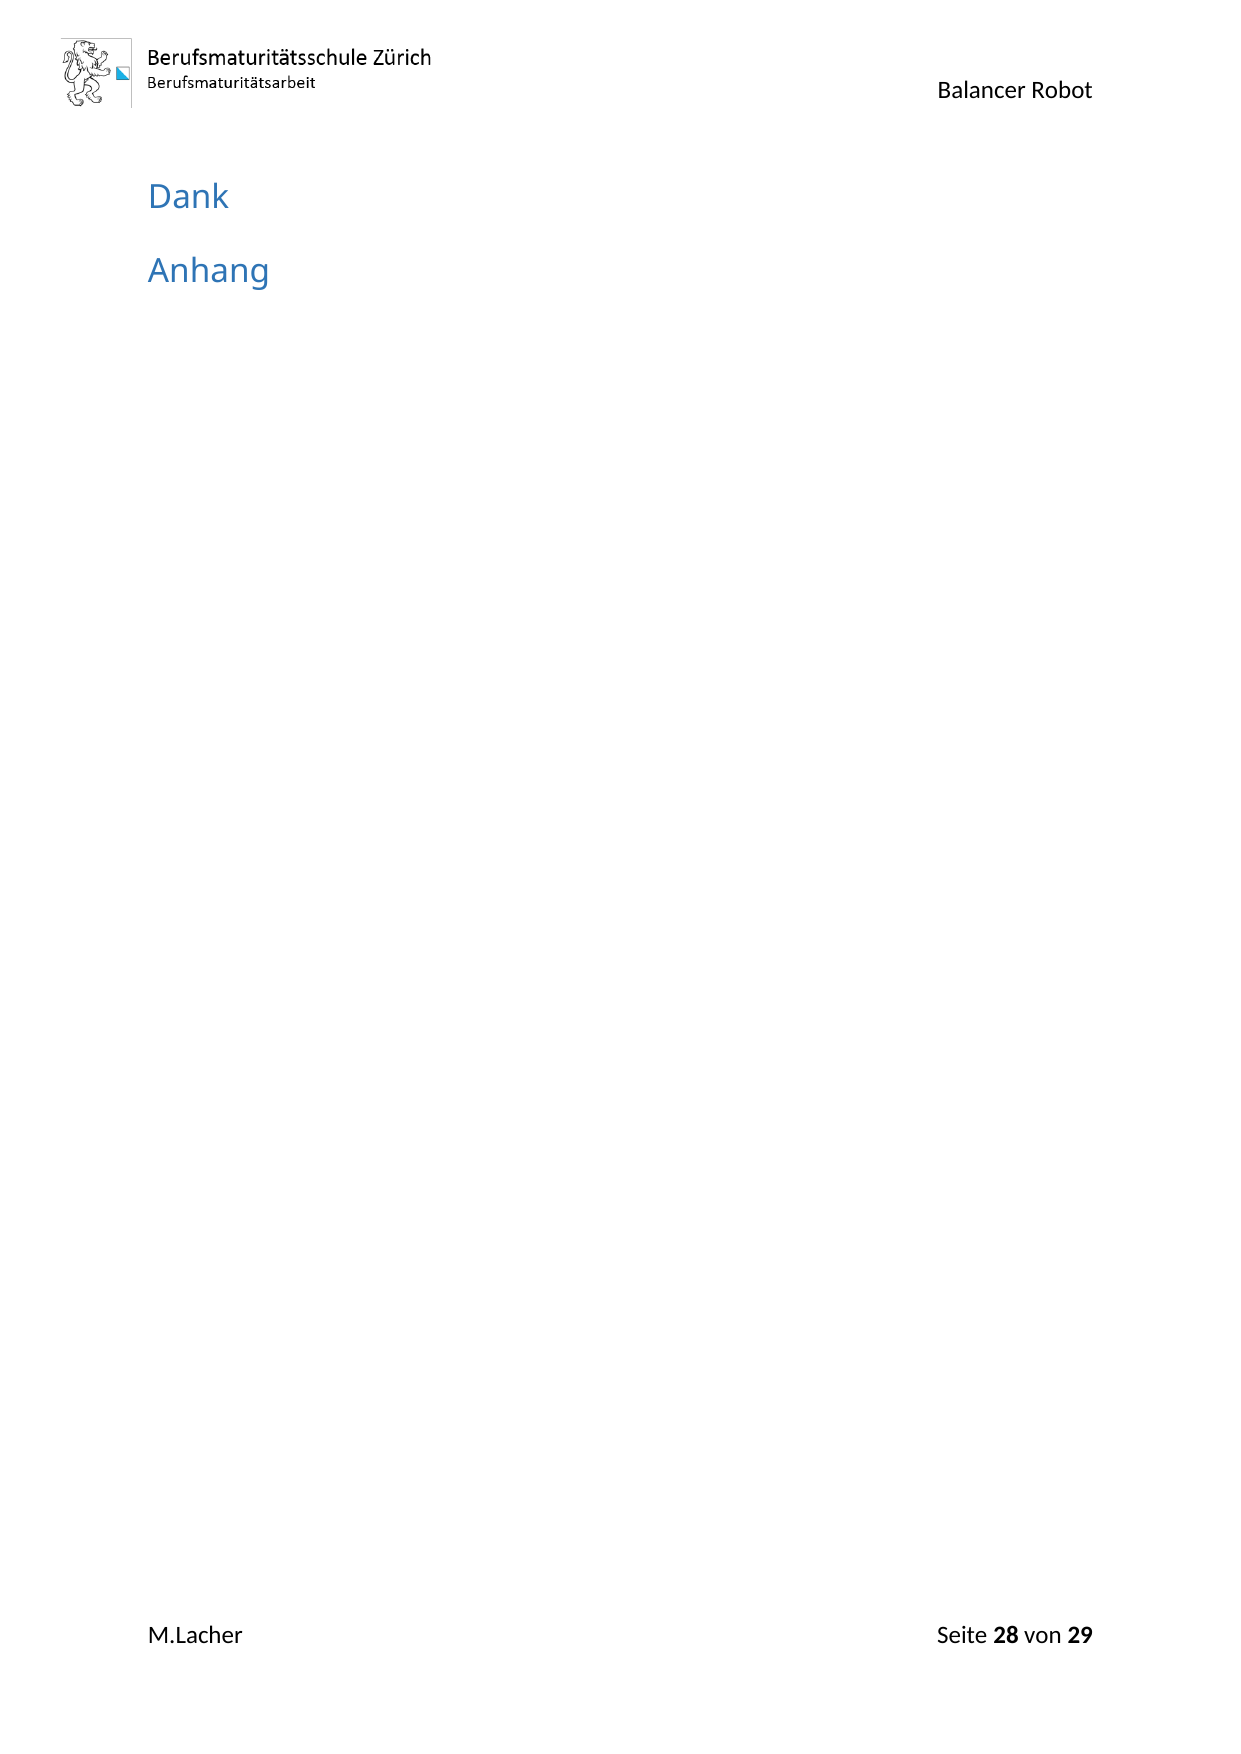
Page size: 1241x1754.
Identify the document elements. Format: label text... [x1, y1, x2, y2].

picture [60, 35, 460, 108]
subtitle Dank [148, 173, 1093, 218]
subtitle Anhang [148, 247, 1093, 292]
